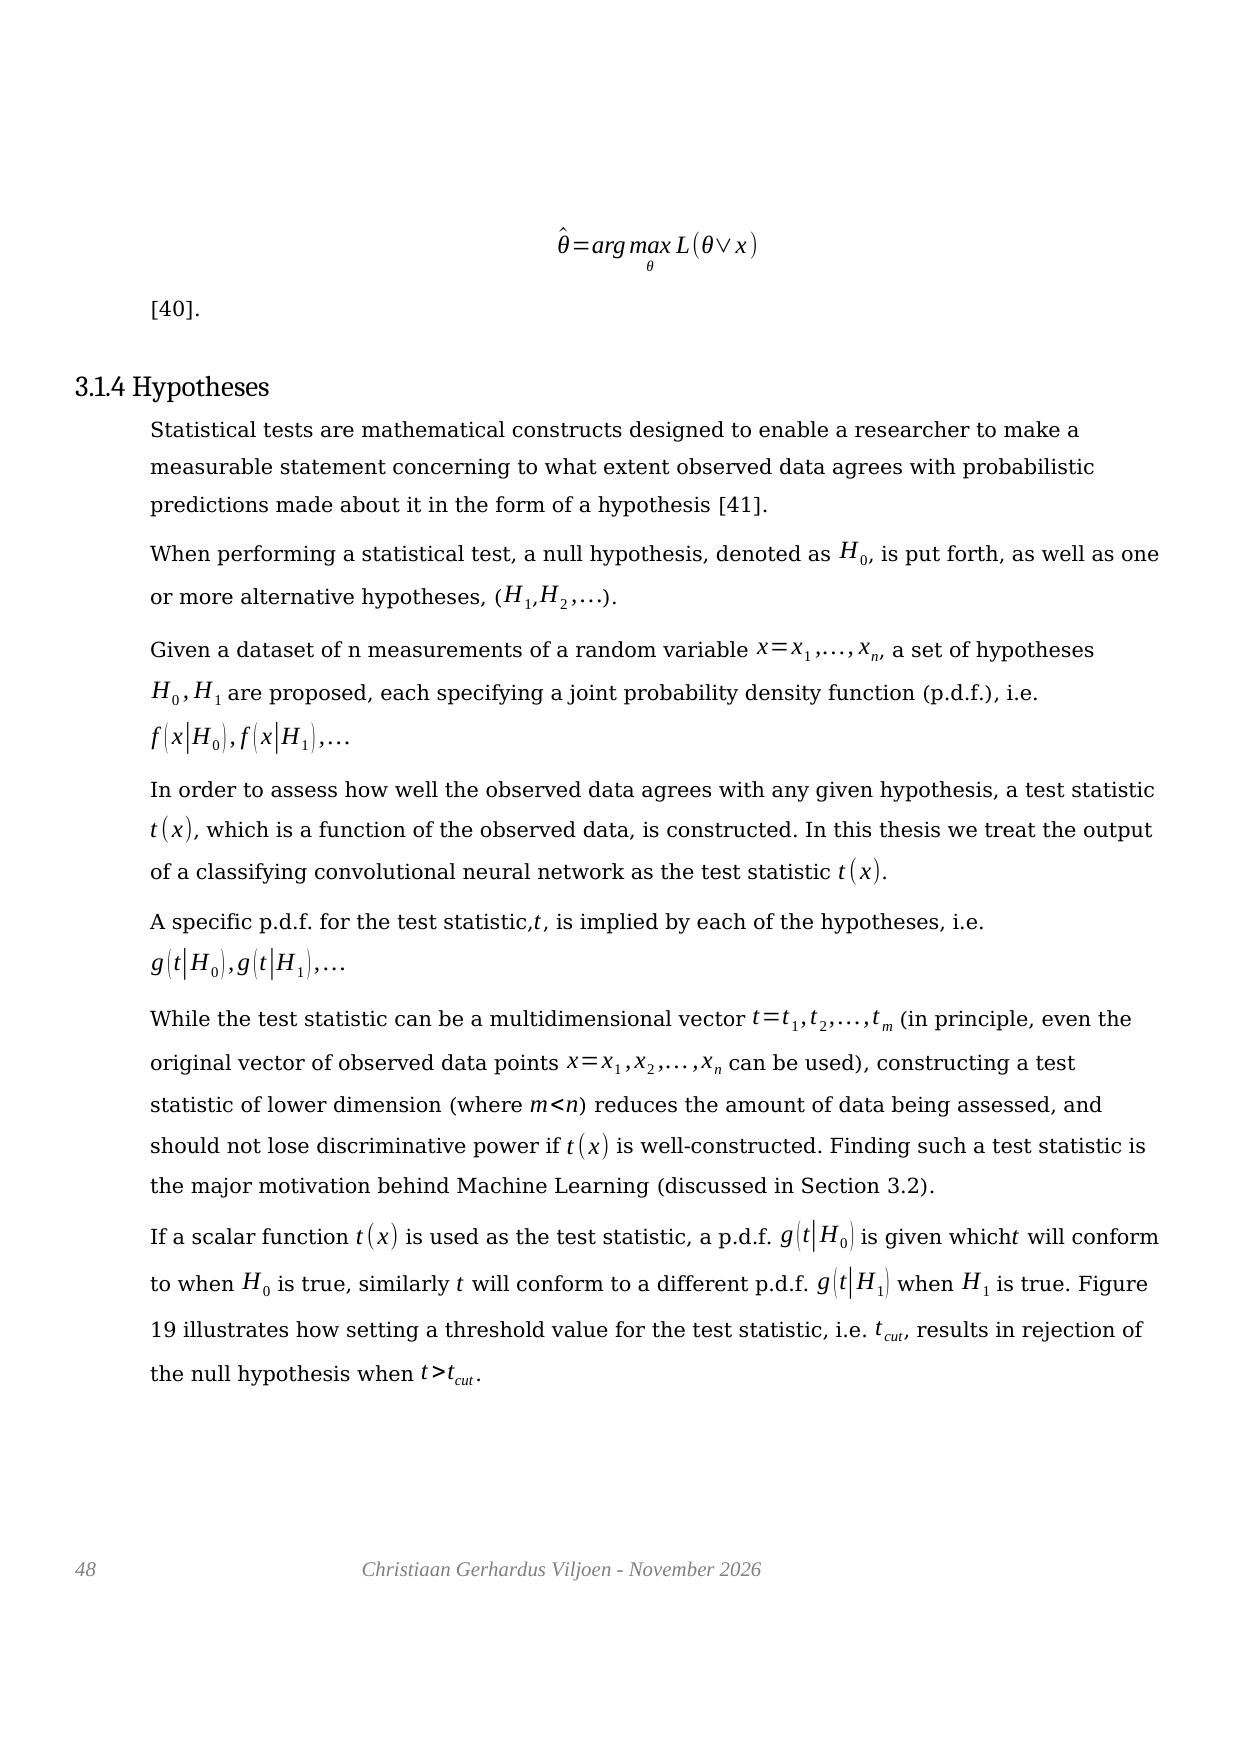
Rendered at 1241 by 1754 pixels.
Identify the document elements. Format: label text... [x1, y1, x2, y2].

subtitle Hypotheses [75, 370, 1165, 404]
text When performing a statistical test, a null hypothesis, denoted as , is put forth, as well as one or more alternative hypotheses, (,). [150, 537, 1165, 612]
text While the test statistic can be a multidimensional vector (in principle, even the original vector of observed data points can be used), constructing a test statistic of lower dimension (where ) reduces the amount of data being assessed, and should not lose discriminative power if is well-constructed. Finding such a test statistic is the major motivation behind Machine Learning (discussed in Section 3.2). [150, 1003, 1165, 1198]
text Statistical tests are mathematical constructs designed to enable a researcher to make a measurable statement concerning to what extent observed data agrees with probabilistic predictions made about it in the form of a hypothesis . [150, 416, 1165, 516]
text Given a dataset of n measurements of a random variable , a set of hypotheses are proposed, each specifying a joint probability density function (p.d.f.), i.e. [150, 633, 1165, 756]
text A specific p.d.f. for the test statistic,, is implied by each of the hypotheses, i.e. [150, 907, 1165, 982]
text In order to assess how well the observed data agrees with any given hypothesis, a test statistic , which is a function of the observed data, is constructed. In this thesis we treat the output of a classifying convolutional neural network as the test statistic . [150, 776, 1165, 886]
text . [150, 295, 1165, 320]
text If a scalar function is used as the test statistic, a p.d.f. is given which will conform to when is true, similarly will conform to a different p.d.f. when is true. Figure 19 illustrates how setting a threshold value for the test statistic, i.e. , results in rejection of the null hypothesis when . [150, 1219, 1165, 1389]
